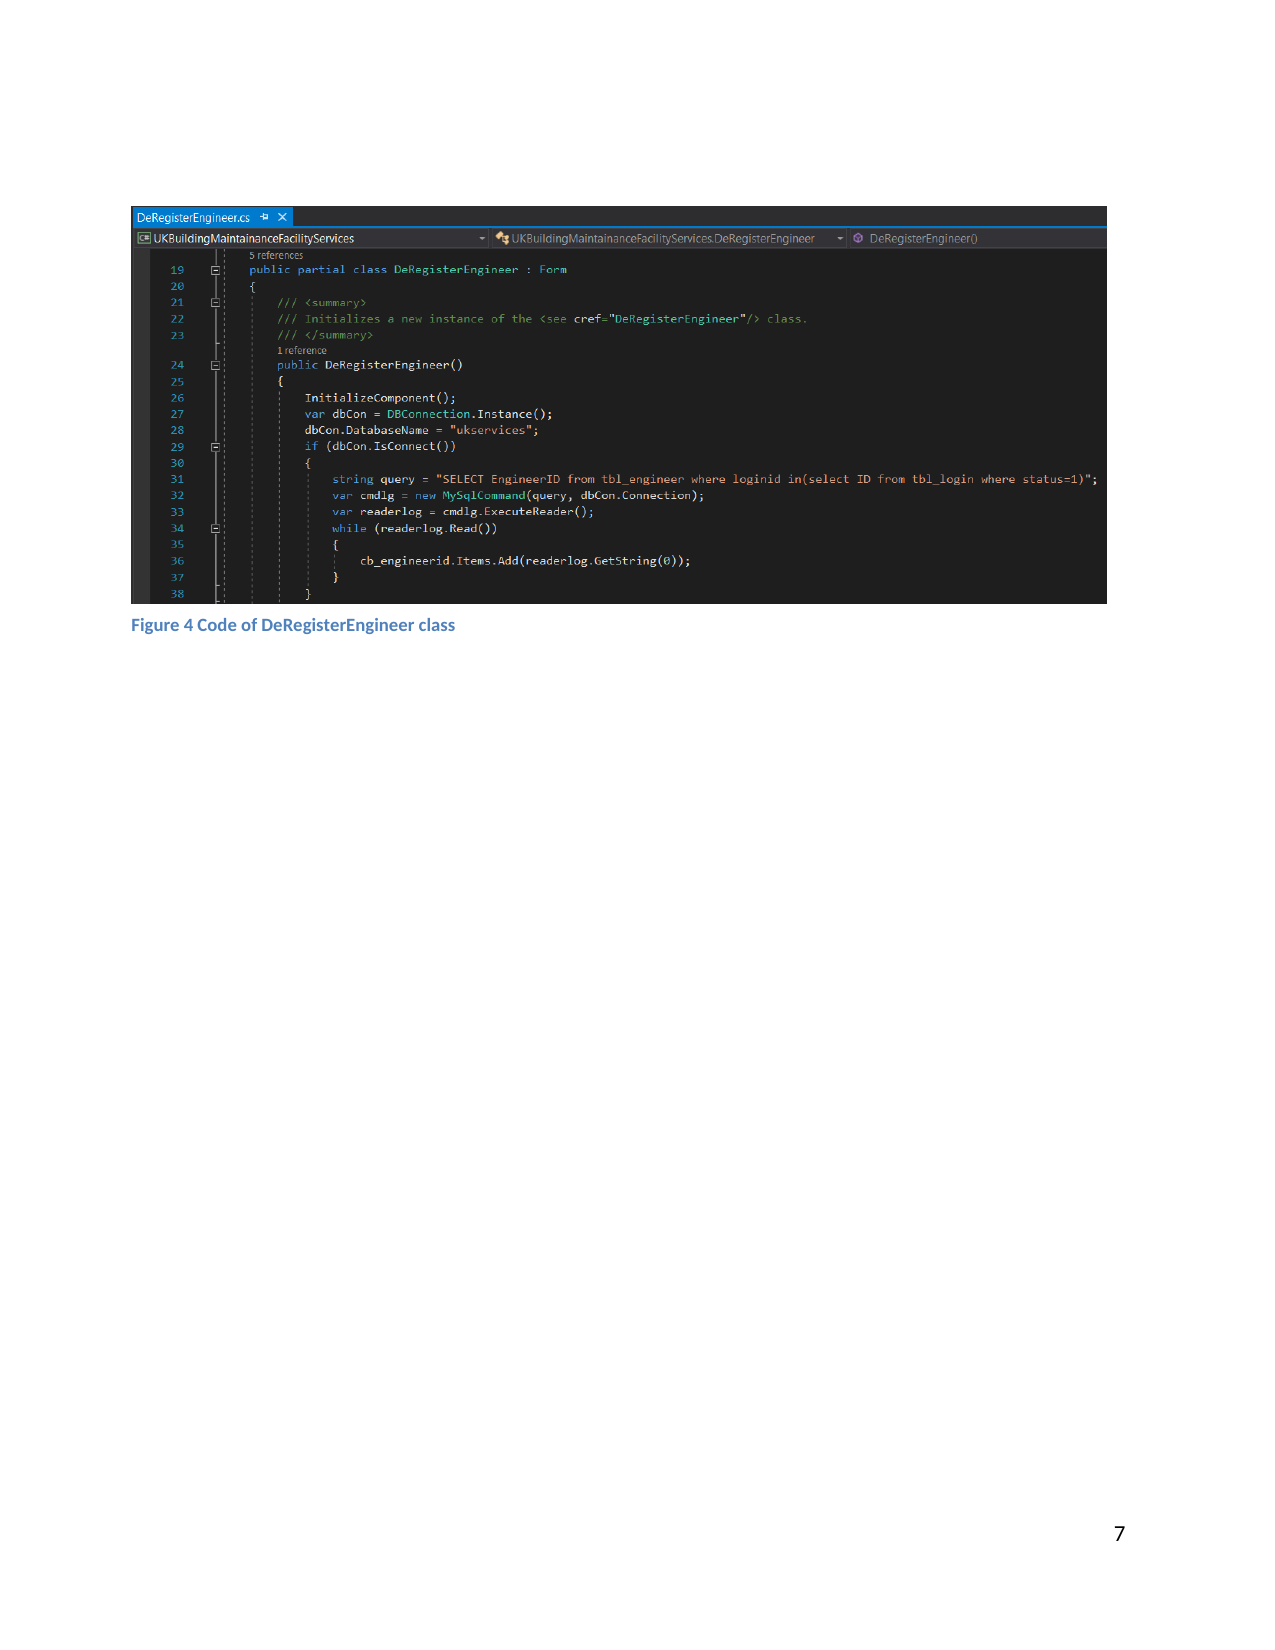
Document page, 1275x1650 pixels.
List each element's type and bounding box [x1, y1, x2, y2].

picture [131, 206, 1107, 604]
